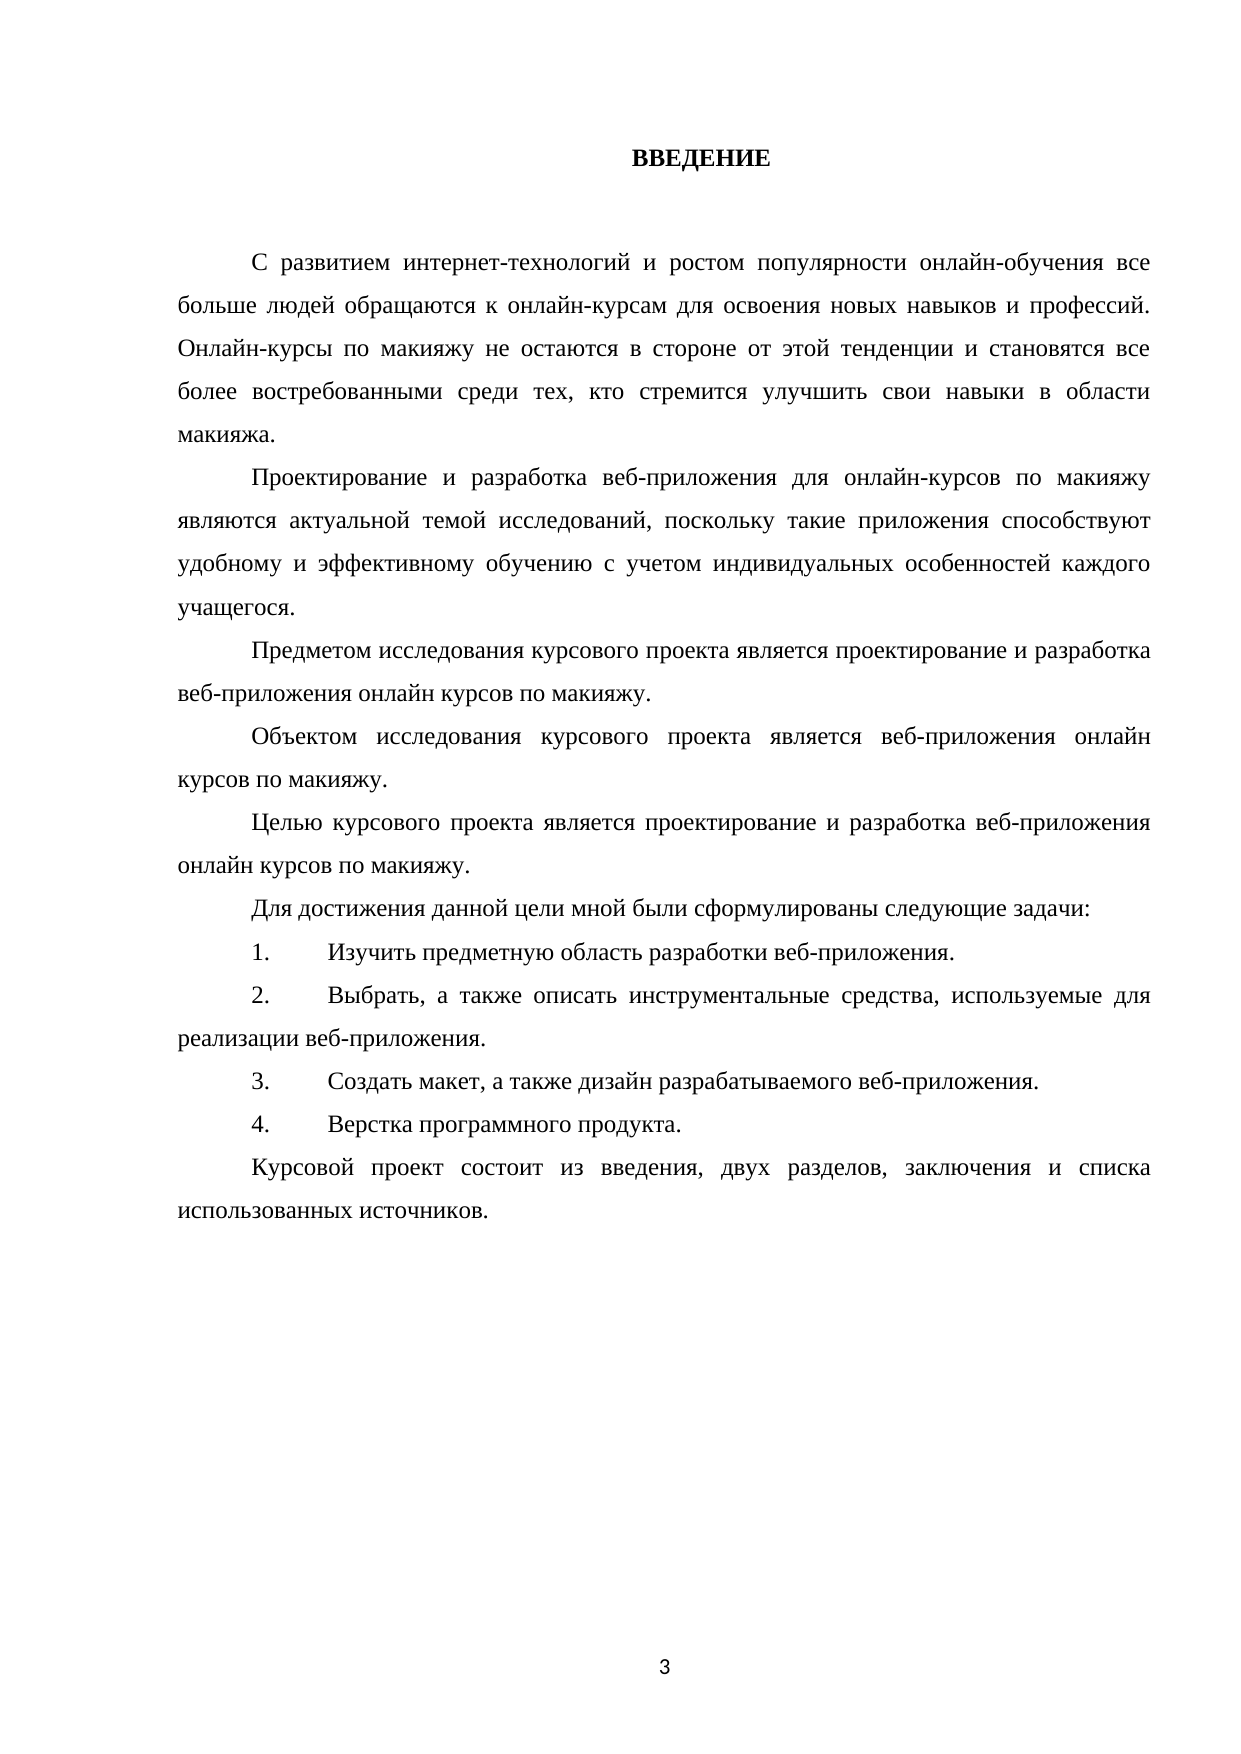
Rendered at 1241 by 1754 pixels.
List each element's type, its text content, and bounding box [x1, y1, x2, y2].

subtitle ВВЕДЕНИЕ [177, 143, 1152, 172]
text С развитием интернет-технологий и ростом популярности онлайн-обучения все больше людей обращаются к онлайн-курсам для освоения новых навыков и профессий. Онлайн-курсы по макияжу не остаются в стороне от этой тенденции и становятся все более востребованными среди тех, кто стремится улучшить свои навыки в области макияжа. [177, 247, 1152, 448]
text Курсовой проект состоит из введения, двух разделов, заключения и списка использованных источников. [177, 1152, 1152, 1224]
text Предметом исследования курсового проекта является проектирование и разработка веб-приложения онлайн курсов по макияжу. [177, 635, 1152, 707]
list Верстка программного продукта. [177, 1109, 1152, 1138]
list Изучить предметную область разработки веб-приложения. [177, 937, 1152, 965]
text Проектирование и разработка веб-приложения для онлайн-курсов по макияжу являются актуальной темой исследований, поскольку такие приложения способствуют удобному и эффективному обучению с учетом индивидуальных особенностей каждого учащегося. [177, 462, 1152, 620]
text Целью курсового проекта является проектирование и разработка веб-приложения онлайн курсов по макияжу. [177, 807, 1152, 879]
list Выбрать, а также описать инструментальные средства, используемые для реализации веб-приложения. [177, 980, 1152, 1052]
list Создать макет, а также дизайн разрабатываемого веб-приложения. [177, 1066, 1152, 1095]
text Объектом исследования курсового проекта является веб-приложения онлайн курсов по макияжу. [177, 721, 1152, 793]
text Для достижения данной цели мной были сформулированы следующие задачи: [177, 893, 1152, 922]
